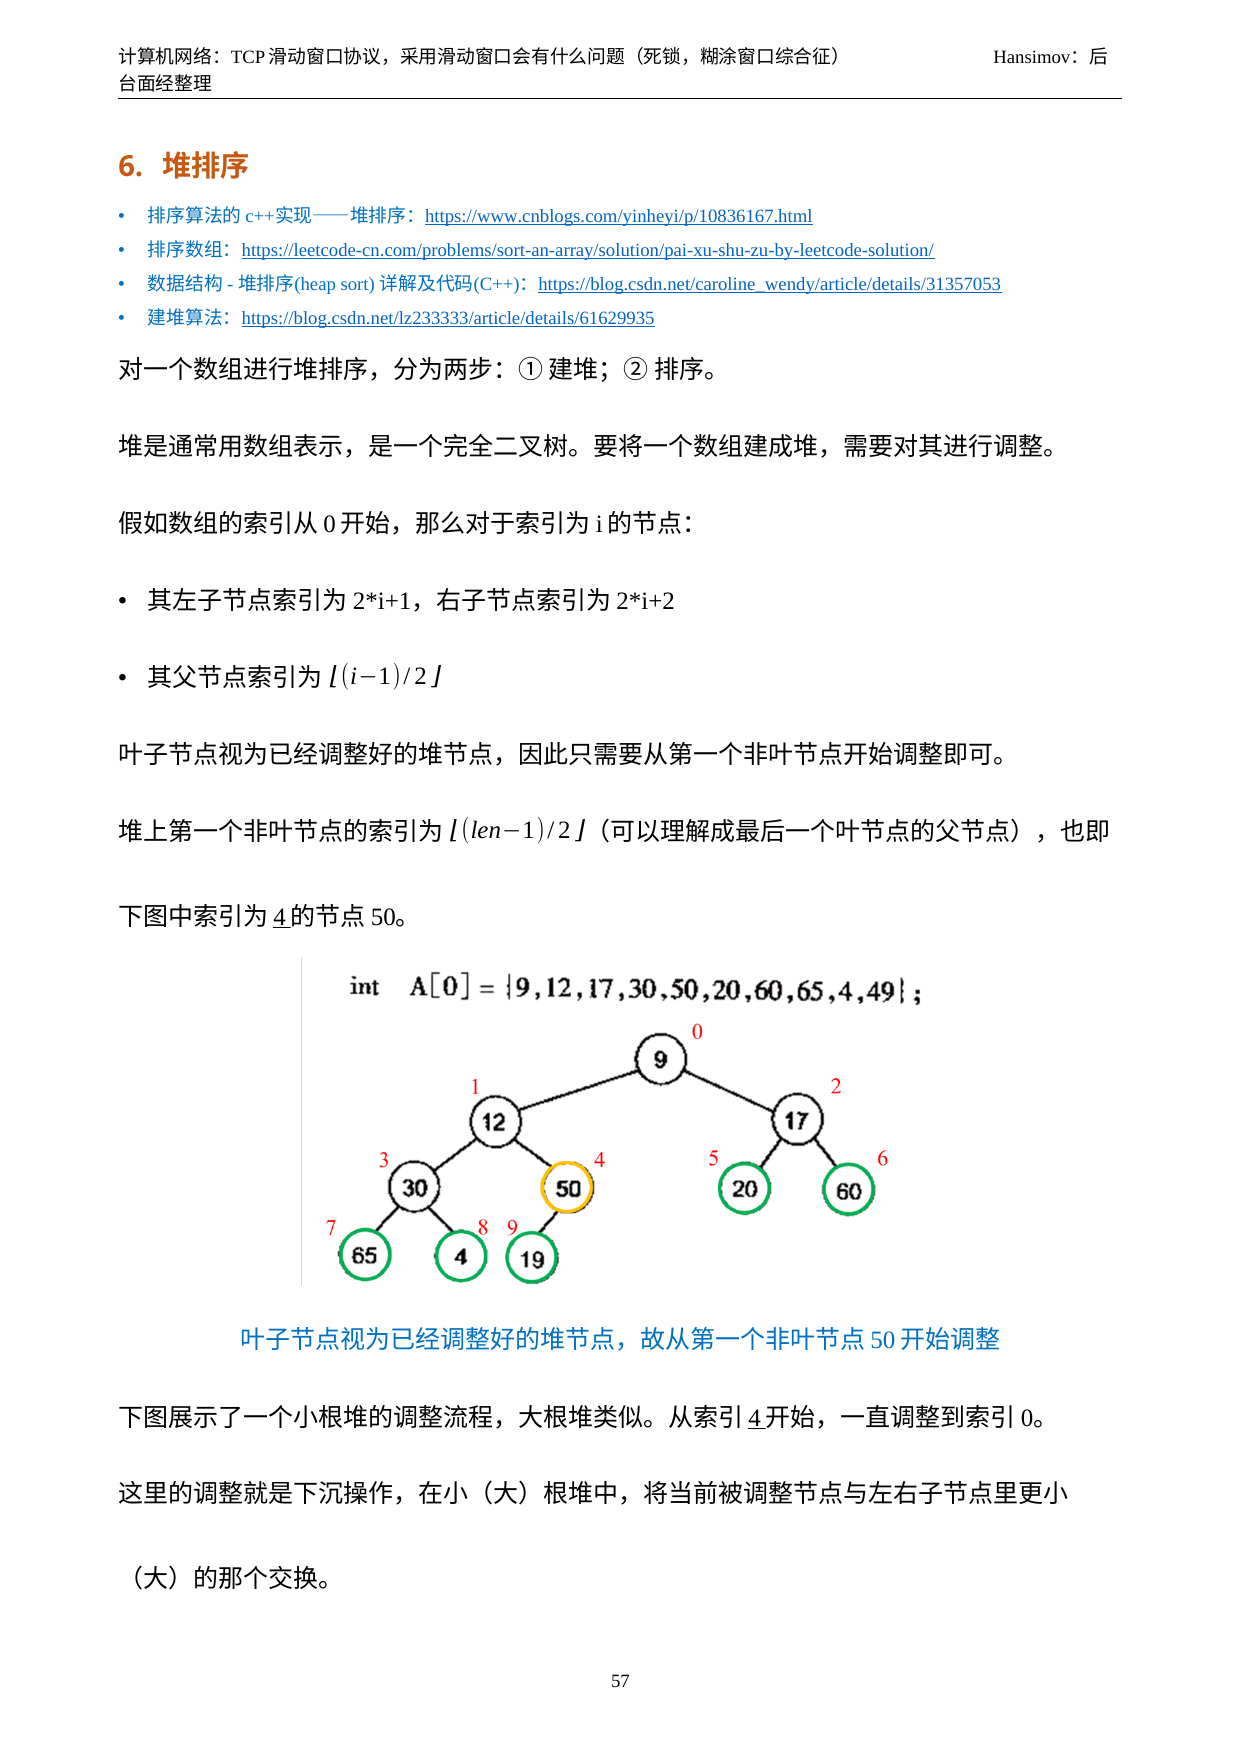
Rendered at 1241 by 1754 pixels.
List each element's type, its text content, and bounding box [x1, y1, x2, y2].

subtitle 堆排序 [118, 130, 1122, 198]
text 排序数组：https://leetcode-cn.com/problems/sort-an-array/solution/pai-xu-shu-zu-by-leetcode-solution/ [118, 232, 1122, 266]
text 叶子节点视为已经调整好的堆节点，故从第一个非叶节点50开始调整 [118, 1304, 1122, 1372]
text 堆上第一个非叶节点的索引为 （可以理解成最后一个叶节点的父节点），也即下图中索引为4的节点50。 [118, 796, 1122, 948]
text 对一个数组进行堆排序，分为两步：① 建堆；② 排序。 [118, 334, 1122, 402]
text 其父节点索引为 [118, 642, 1122, 709]
text 下图展示了一个小根堆的调整流程，大根堆类似。从索引4开始，一直调整到索引0。 [118, 1381, 1122, 1449]
text 建堆算法：https://blog.csdn.net/lz233333/article/details/61629935 [118, 300, 1122, 334]
picture [295, 957, 945, 1286]
text 堆是通常用数组表示，是一个完全二叉树。要将一个数组建成堆，需要对其进行调整。 [118, 411, 1122, 478]
text 排序算法的c++实现——堆排序：https://www.cnblogs.com/yinheyi/p/10836167.html [118, 198, 1122, 232]
text 其左子节点索引为2*i+1，右子节点索引为2*i+2 [118, 564, 1122, 632]
text 这里的调整就是下沉操作，在小（大）根堆中，将当前被调整节点与左右子节点里更小（大）的那个交换。 [118, 1458, 1122, 1611]
text 假如数组的索引从0开始，那么对于索引为i的节点： [118, 488, 1122, 556]
text 数据结构 - 堆排序(heap sort) 详解及代码(C++)：https://blog.csdn.net/caroline_wendy/article/details/31357053 [118, 266, 1122, 300]
text 叶子节点视为已经调整好的堆节点，因此只需要从第一个非叶节点开始调整即可。 [118, 718, 1122, 786]
